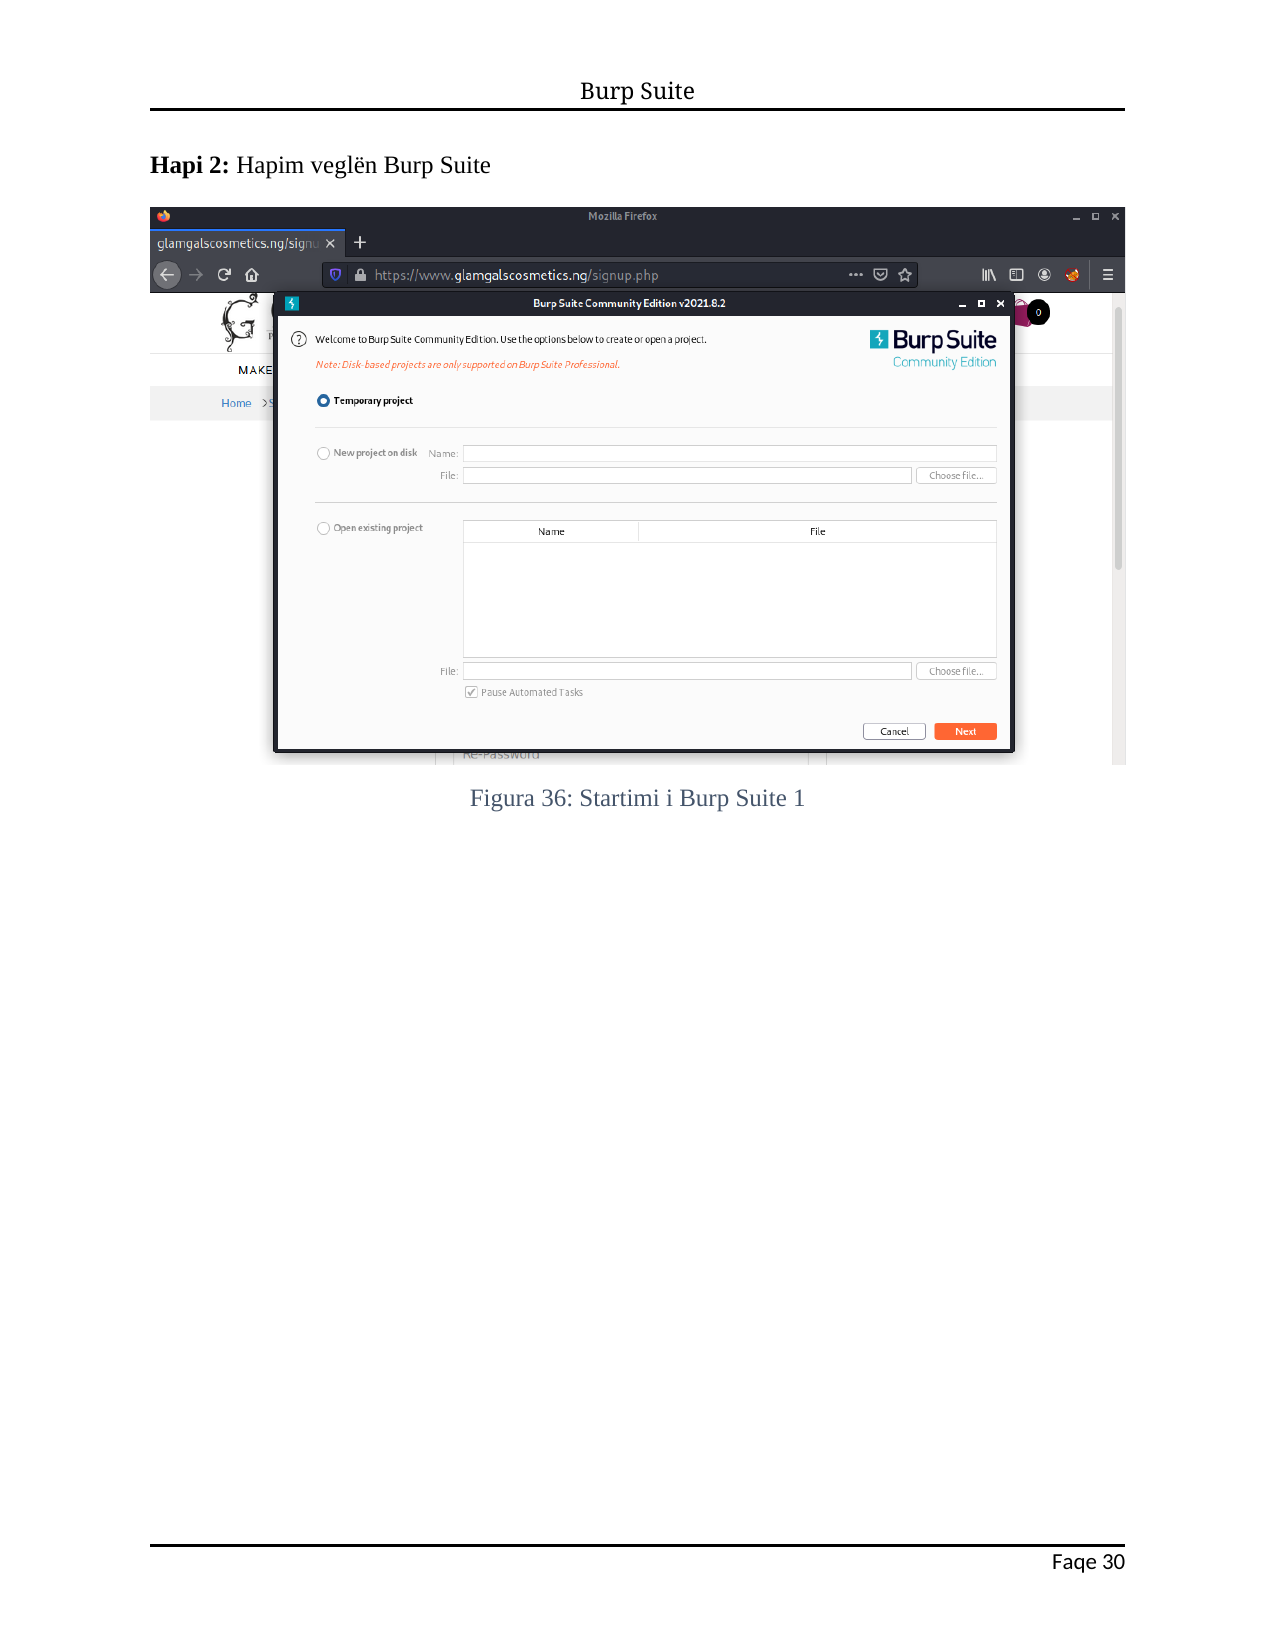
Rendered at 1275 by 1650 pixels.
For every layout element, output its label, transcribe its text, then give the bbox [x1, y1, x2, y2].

text Hapi 2: Hapim veglën Burp Suite [364, 150, 1125, 179]
picture [150, 207, 1125, 765]
text Figura 36: Startimi i Burp Suite 1 [150, 783, 1125, 812]
text Hapi 2: Hapim veglën Burp Suite [150, 150, 354, 179]
